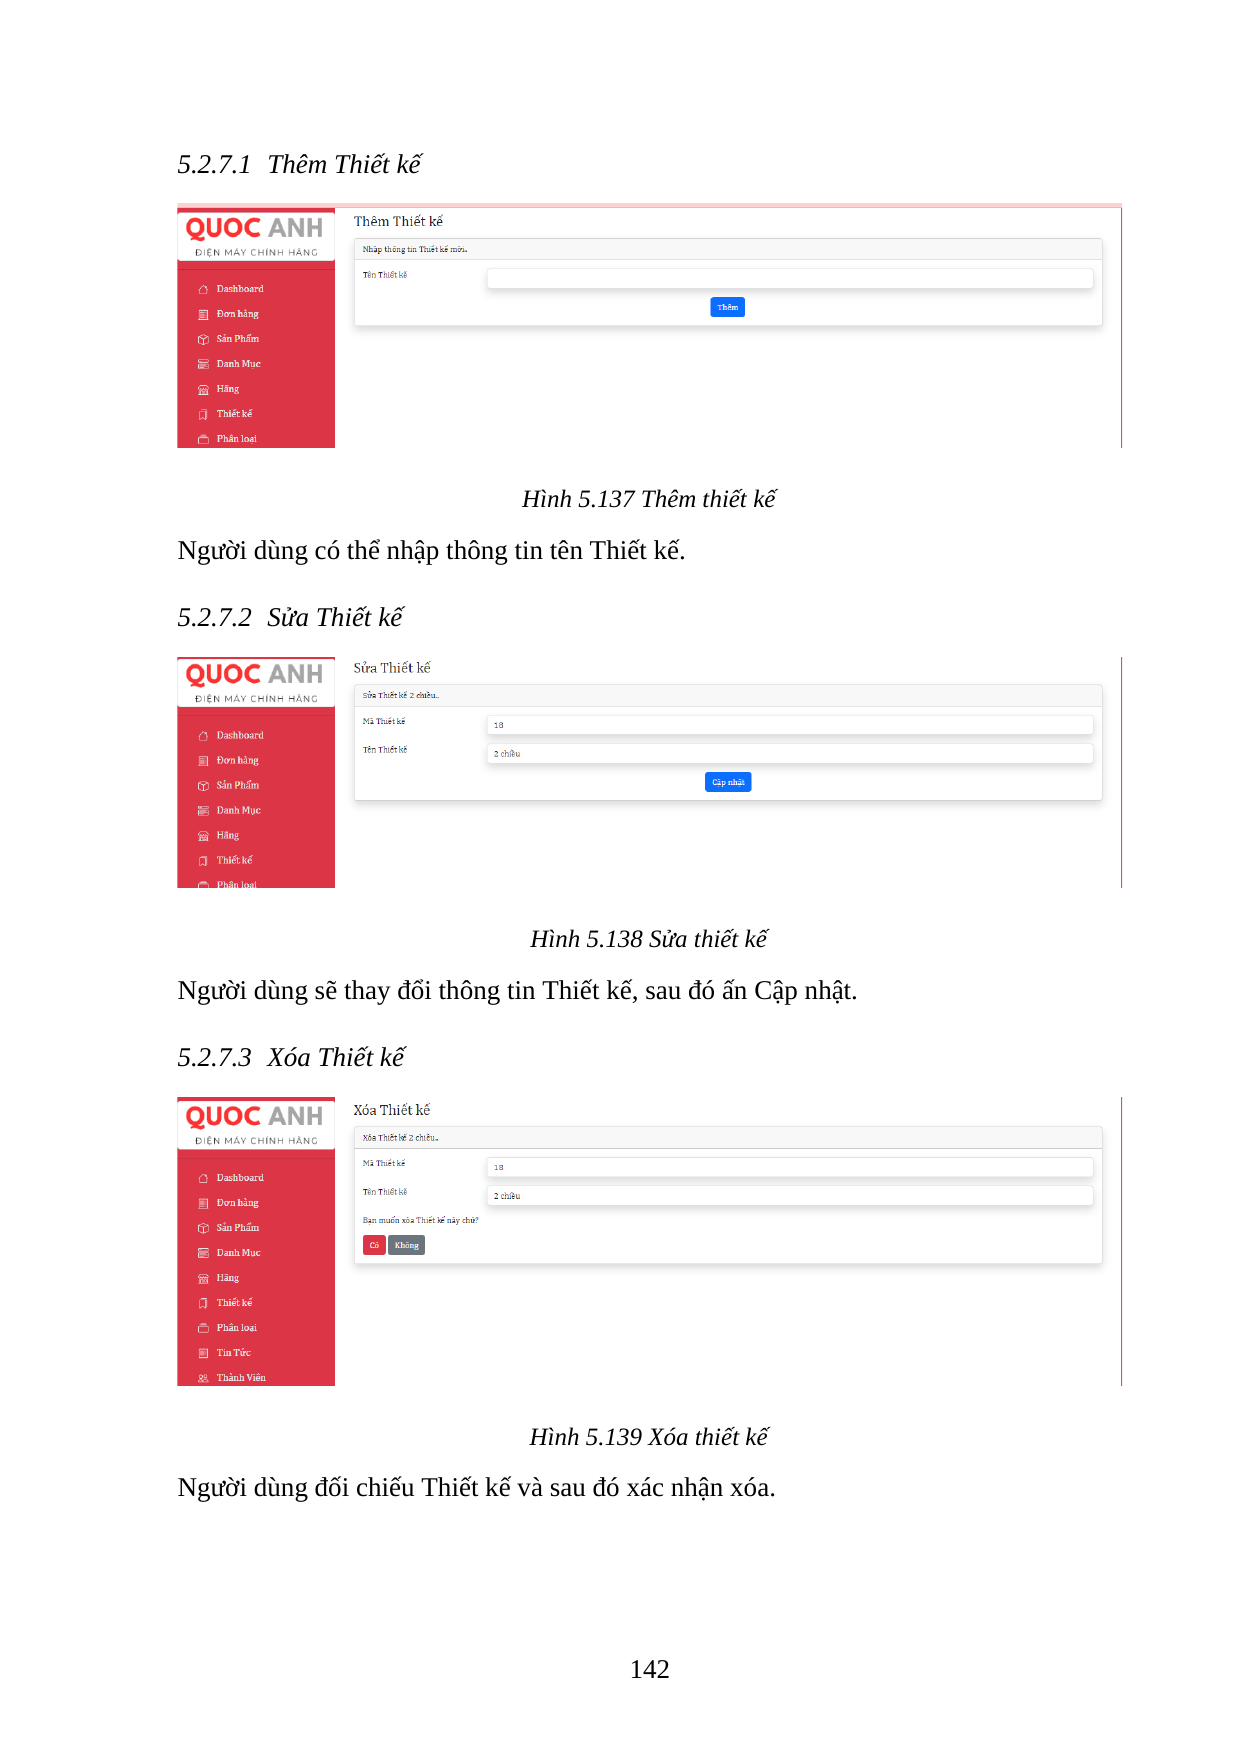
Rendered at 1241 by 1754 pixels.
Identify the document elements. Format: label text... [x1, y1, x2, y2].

picture [177, 657, 1123, 888]
picture [177, 203, 1123, 448]
text Người dùng có thể nhập thông tin tên Thiết kế. [177, 534, 1122, 565]
picture [177, 1097, 1123, 1386]
text Người dùng sẽ thay đổi thông tin Thiết kế, sau đó ấn Cập nhật. [177, 974, 1122, 1005]
subtitle Sửa Thiết kế [177, 601, 1122, 633]
subtitle Xóa Thiết kế [177, 1041, 1122, 1072]
text Người dùng đối chiếu Thiết kế và sau đó xác nhận xóa. [177, 1471, 1122, 1502]
subtitle Thêm Thiết kế [177, 148, 1122, 179]
